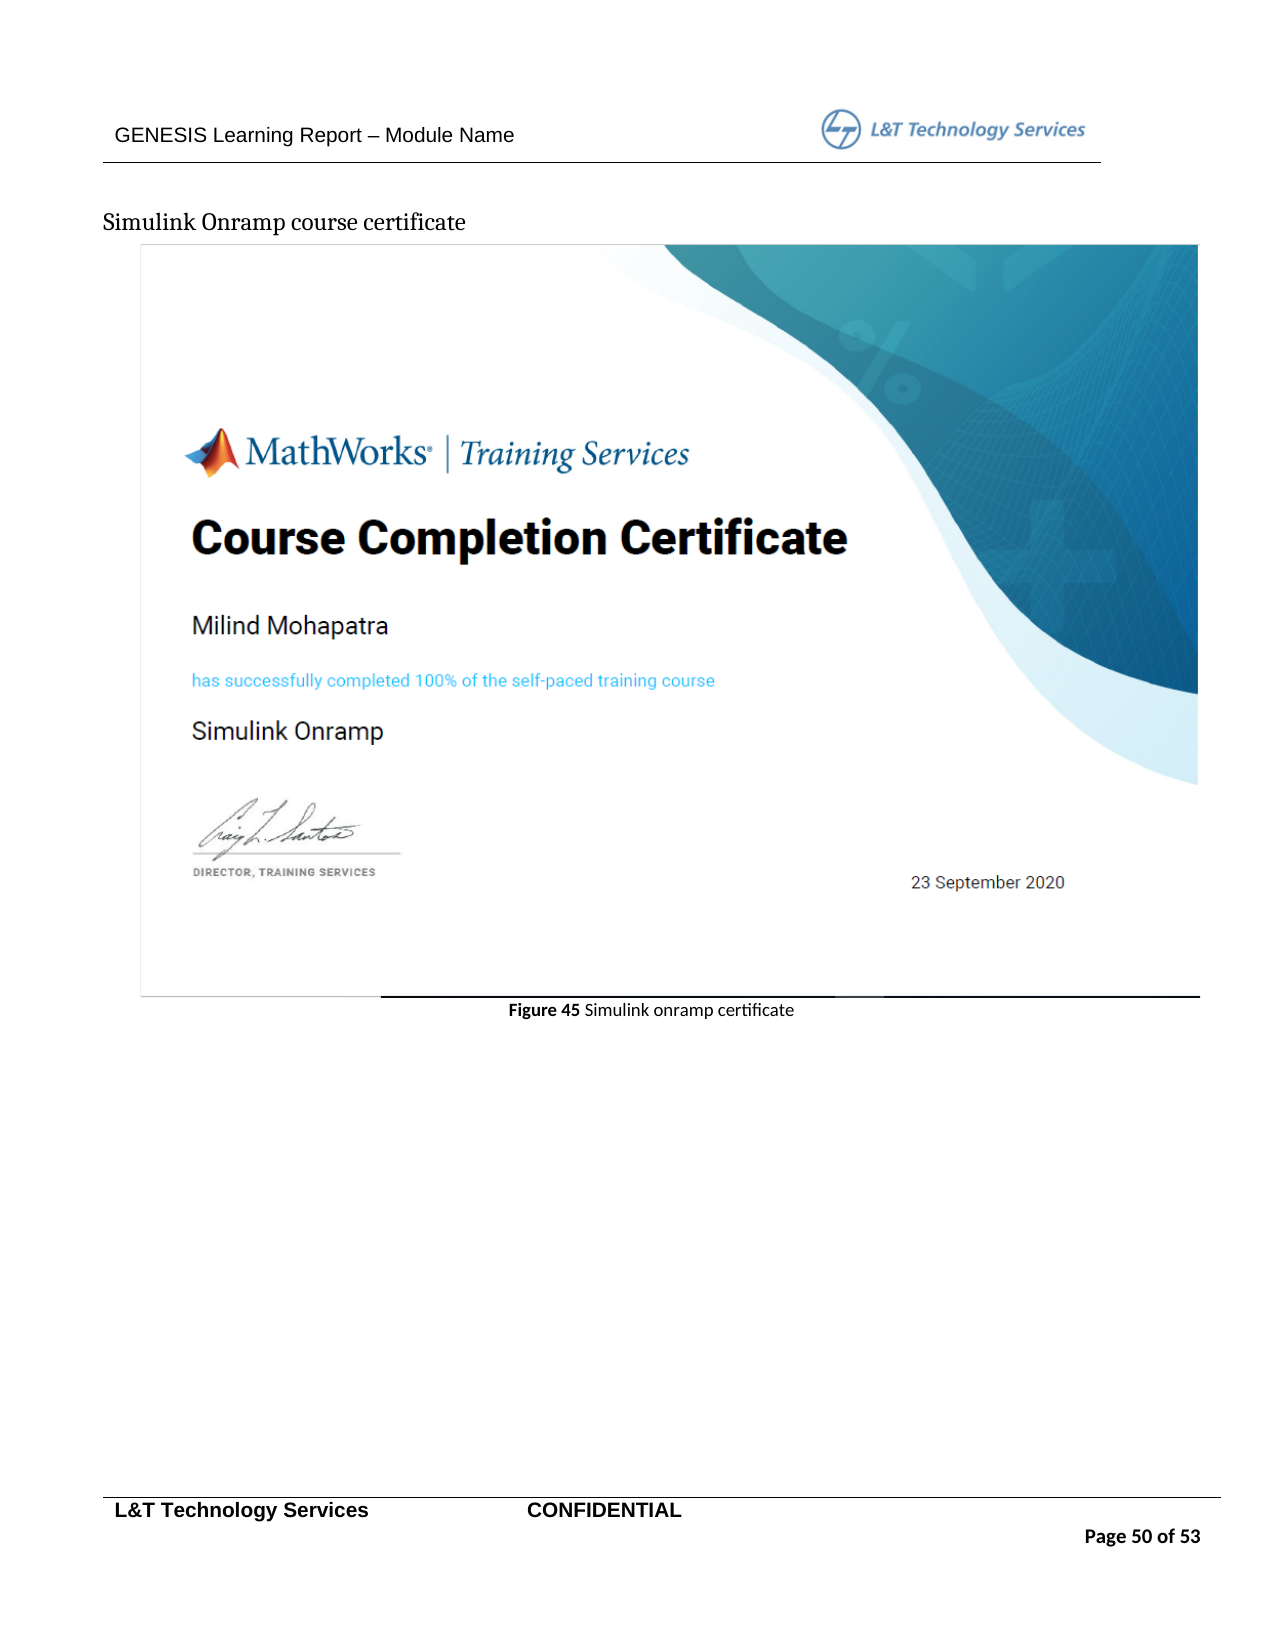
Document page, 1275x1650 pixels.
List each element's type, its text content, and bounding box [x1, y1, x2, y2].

subtitle Simulink Onramp course certificate [103, 208, 1162, 236]
text Figure 45 Simulink onramp certificate [103, 998, 1162, 1021]
picture [140, 244, 1200, 998]
